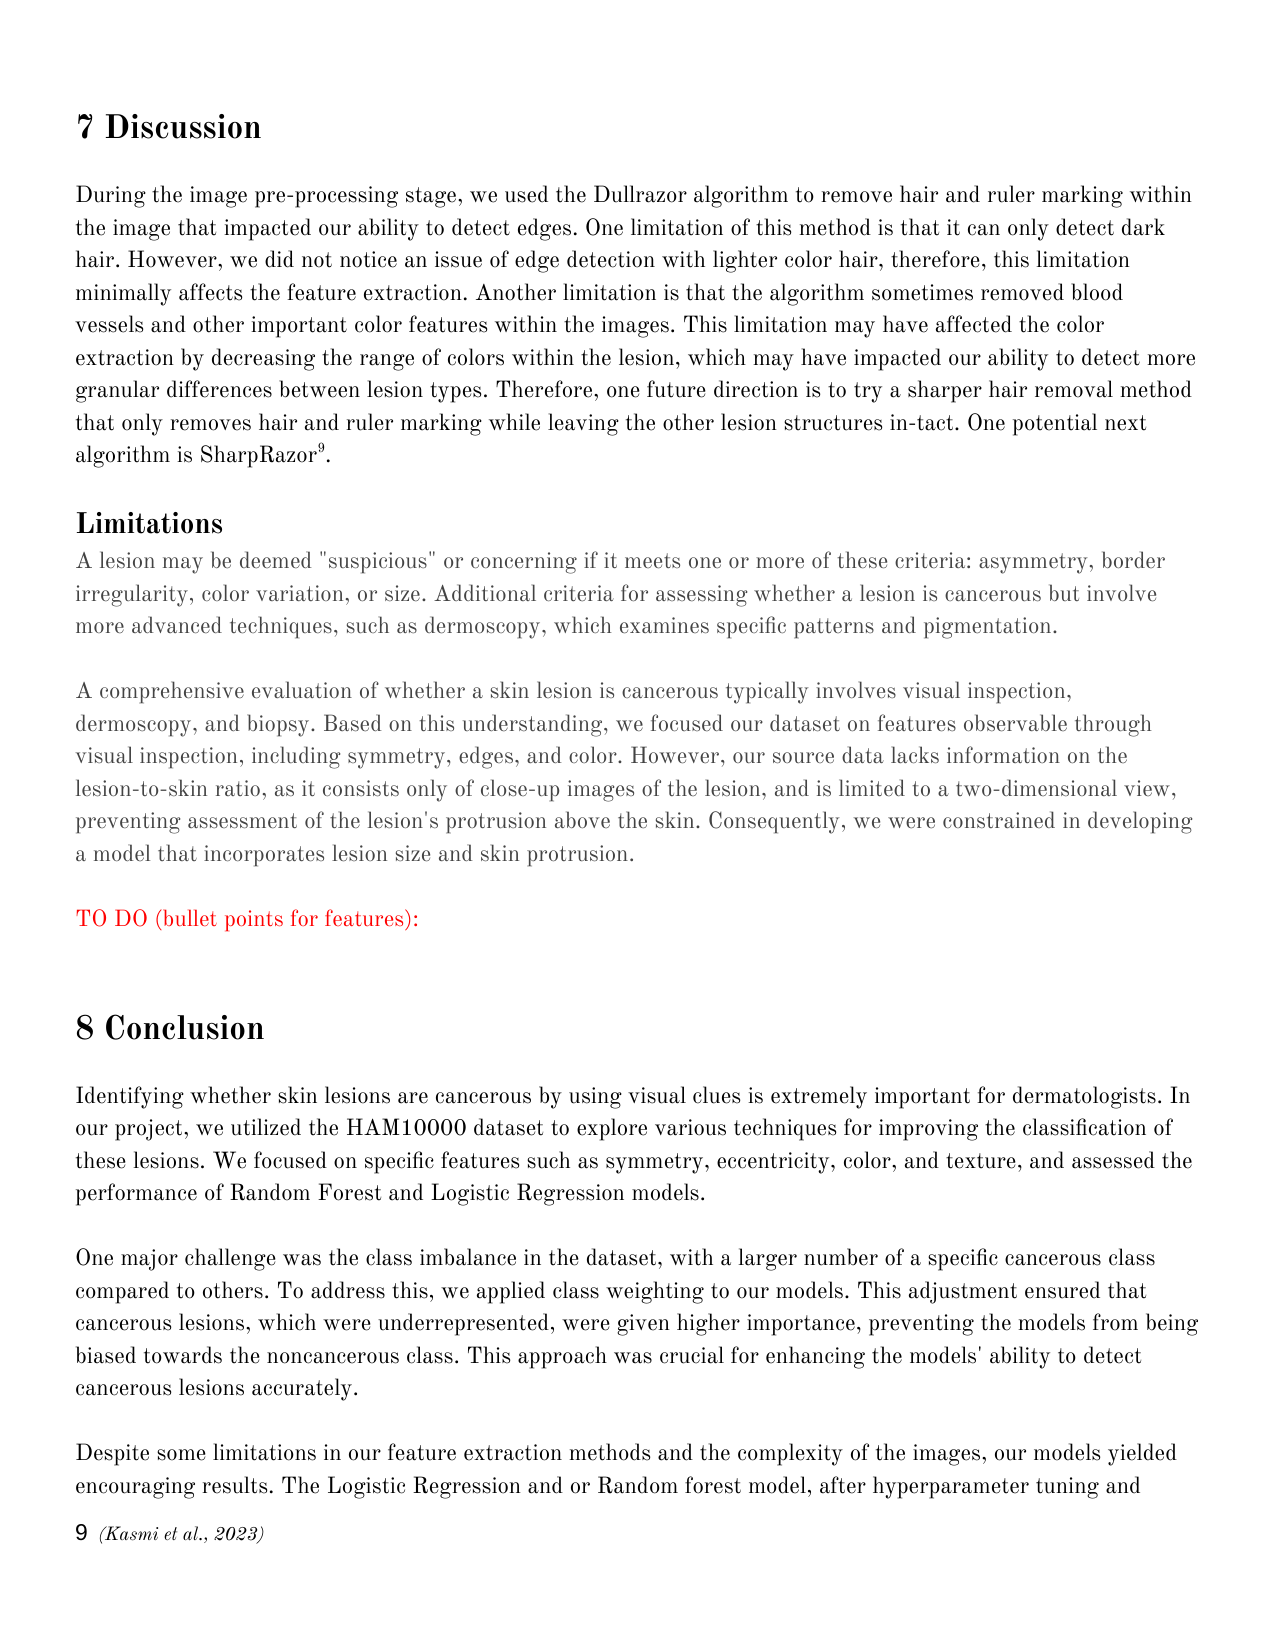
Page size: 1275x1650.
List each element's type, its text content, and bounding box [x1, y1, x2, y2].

text During the image pre-processing stage, we used the Dullrazor algorithm to remove hair and ruler marking within the image that impacted our ability to detect edges. One limitation of this method is that it can only detect dark hair. However, we did not notice an issue of edge detection with lighter color hair, therefore, this limitation minimally affects the feature extraction. Another limitation is that the algorithm sometimes removed blood vessels and other important color features within the images. This limitation may have affected the color extraction by decreasing the range of colors within the lesion, which may have impacted our ability to detect more granular differences between lesion types. Therefore, one future direction is to try a sharper hair removal method that only removes hair and ruler marking while leaving the other lesion structures in-tact. One potential next algorithm is SharpRazor. [75, 179, 1200, 468]
text Limitations [75, 504, 1200, 541]
text Identifying whether skin lesions are cancerous by using visual clues is extremely important for dermatologists. In our project, we utilized the HAM10000 dataset to explore various techniques for improving the classification of these lesions. We focused on specific features such as symmetry, eccentricity, color, and texture, and assessed the performance of Random Forest and Logistic Regression models. [75, 1080, 1200, 1206]
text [75, 1438, 1200, 1499]
text A comprehensive evaluation of whether a skin lesion is cancerous typically involves visual inspection, dermoscopy, and biopsy. Based on this understanding, we focused our dataset on features observable through visual inspection, including symmetry, edges, and color. However, our source data lacks information on the lesion-to-skin ratio, as it consists only of close-up images of the lesion, and is limited to a two-dimensional view, preventing assessment of the lesion's protrusion above the skin. Consequently, we were constrained in developing a model that incorporates lesion size and skin protrusion. [75, 676, 1200, 867]
text TO DO (bullet points for features): [75, 903, 1200, 932]
text One major challenge was the class imbalance in the dataset, with a larger number of a specific cancerous class compared to others. To address this, we applied class weighting to our models. This adjustment ensured that cancerous lesions, which were underrepresented, were given higher importance, preventing the models from being biased towards the noncancerous class. This approach was crucial for enhancing the models' ability to detect cancerous lesions accurately. [75, 1243, 1200, 1401]
subtitle 7 Discussion [75, 105, 1200, 146]
text A lesion may be deemed "suspicious" or concerning if it meets one or more of these criteria: asymmetry, border irregularity, color variation, or size. Additional criteria for assessing whether a lesion is cancerous but involve more advanced techniques, such as dermoscopy, which examines specific patterns and pigmentation. [75, 546, 1200, 639]
subtitle 8 Conclusion [75, 1006, 1200, 1047]
